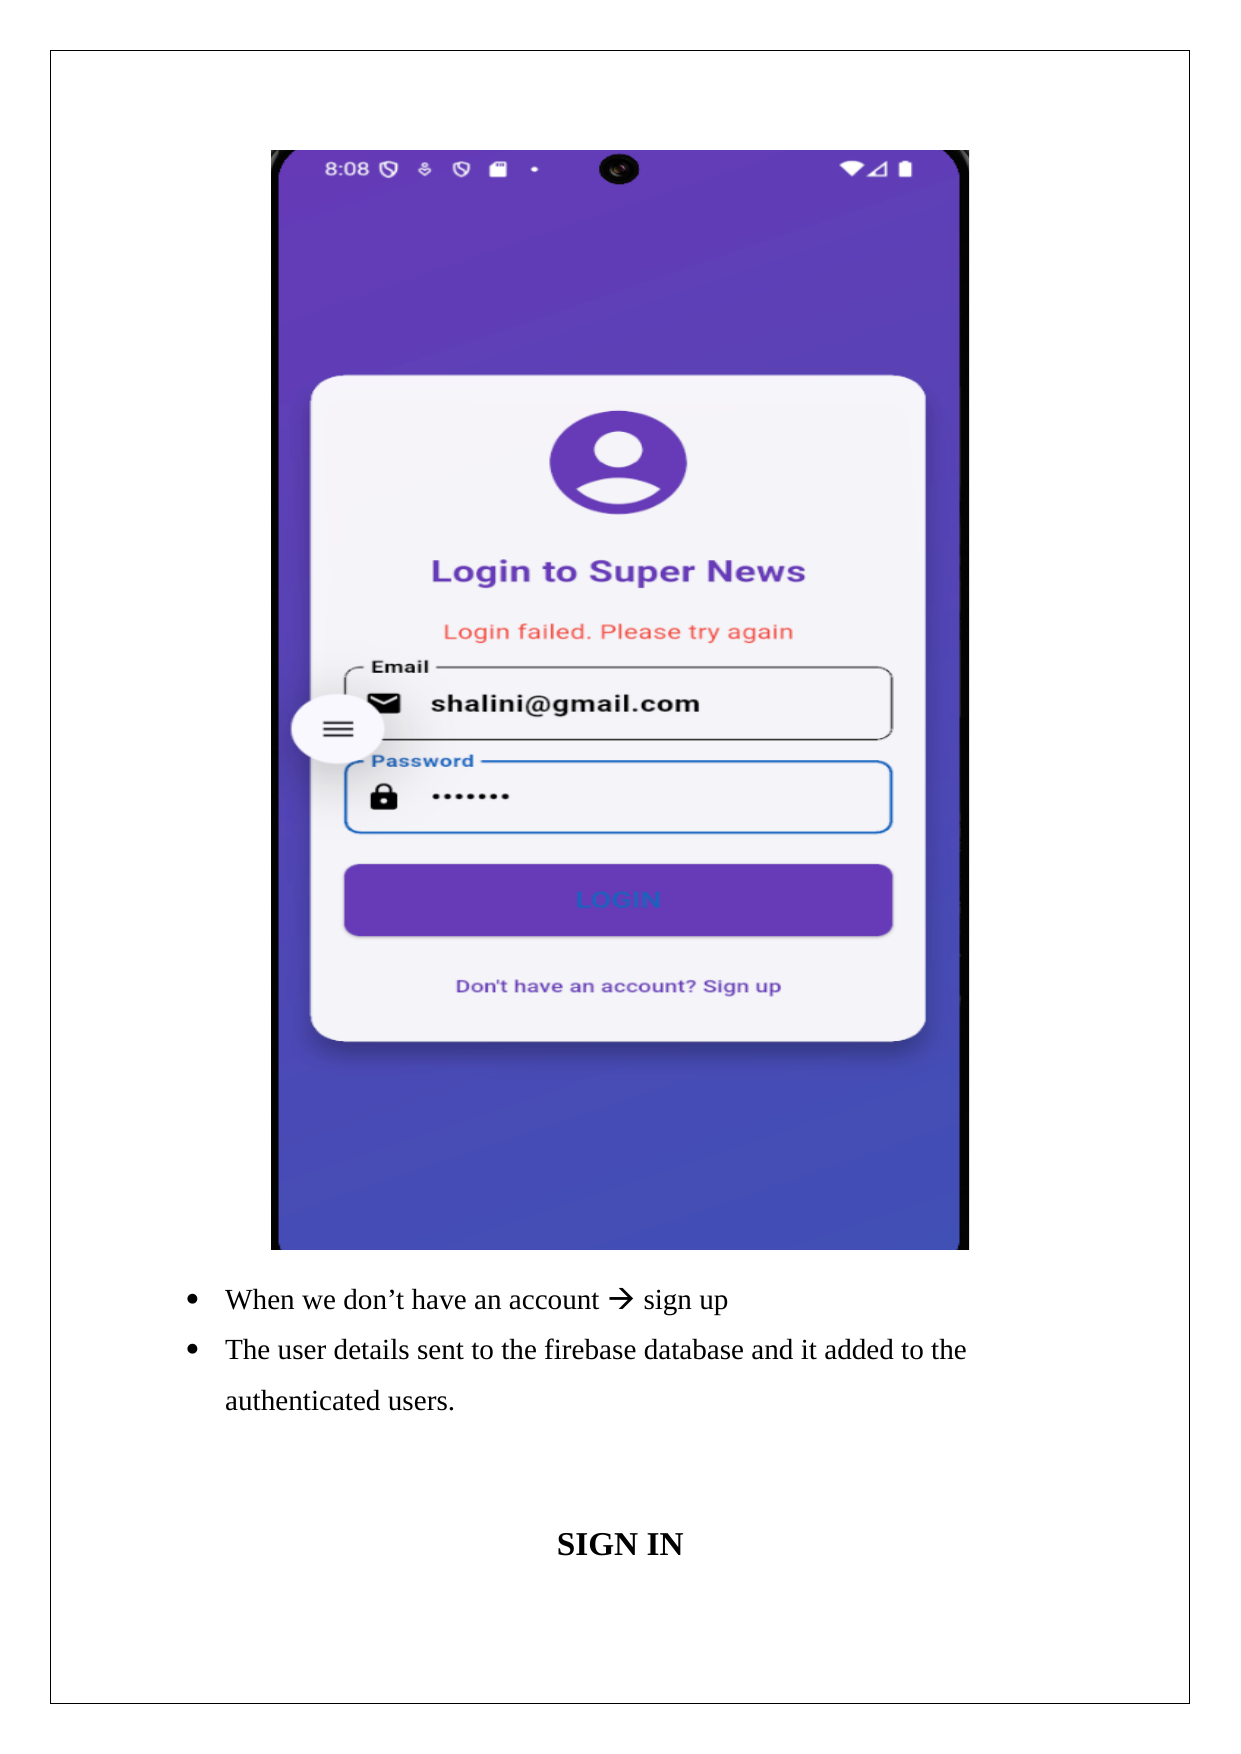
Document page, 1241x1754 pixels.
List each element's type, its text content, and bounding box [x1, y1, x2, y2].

list The user details sent to the firebase database and it added to the authenticated users. [187, 1332, 1090, 1416]
picture [271, 150, 970, 1250]
list When we don’t have an account sign up [187, 1282, 1090, 1316]
text SIGN IN [150, 1524, 1090, 1562]
